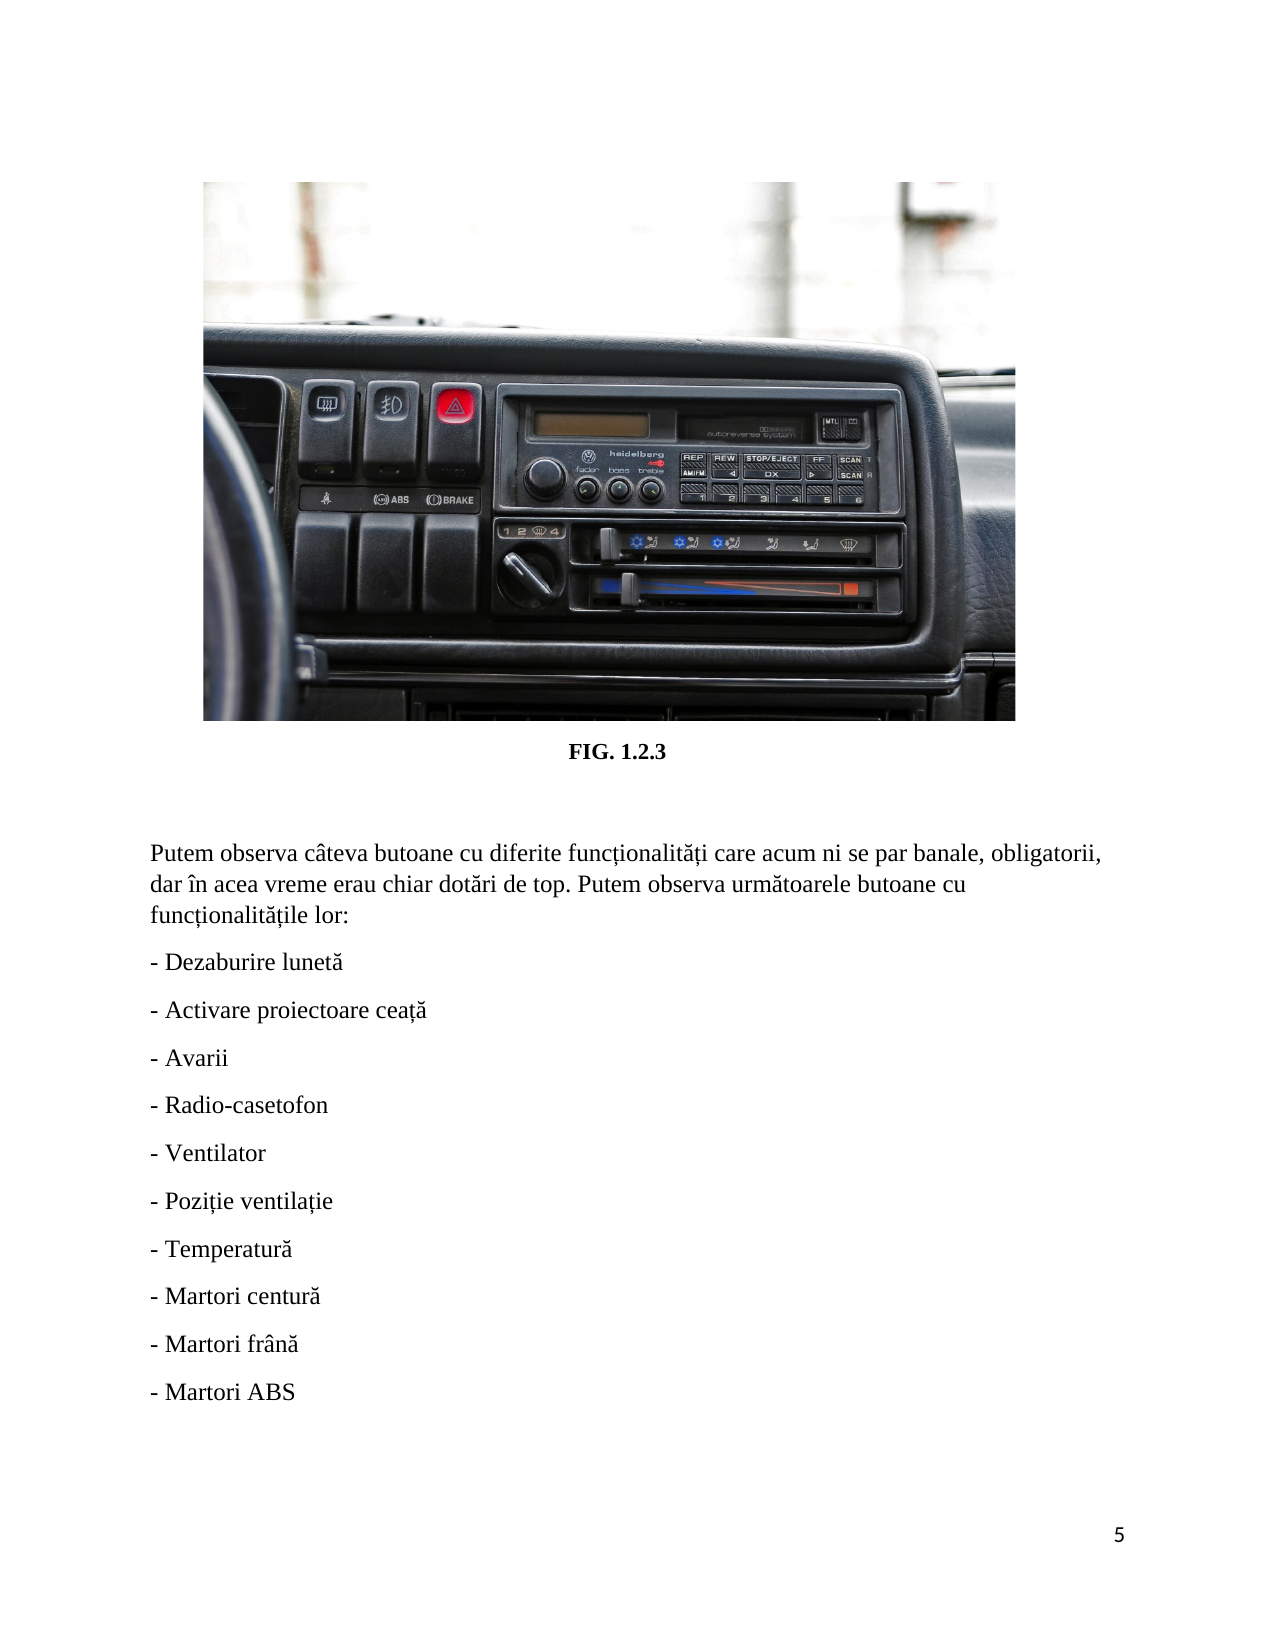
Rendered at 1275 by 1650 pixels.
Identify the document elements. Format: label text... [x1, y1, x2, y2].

text - Activare proiectoare ceață [150, 995, 1125, 1024]
text Putem observa câteva butoane cu diferite funcționalități care acum ni se par banale, obligatorii, dar în acea vreme erau chiar dotări de top. Putem observa următoarele butoane cu funcționalitățile lor: [150, 838, 1125, 928]
text - Radio-casetofon [150, 1091, 1125, 1119]
text - Martori frână [150, 1329, 1125, 1358]
text - Avarii [150, 1043, 1125, 1072]
text - Martori ABS [150, 1377, 1125, 1406]
text - Poziție ventilație [150, 1186, 1125, 1215]
text - Temperatură [150, 1234, 1125, 1262]
picture [203, 182, 1016, 721]
text - Martori centură [150, 1281, 1125, 1310]
text - Dezaburire lunetă [150, 947, 1125, 976]
text - Ventilator [150, 1138, 1125, 1167]
